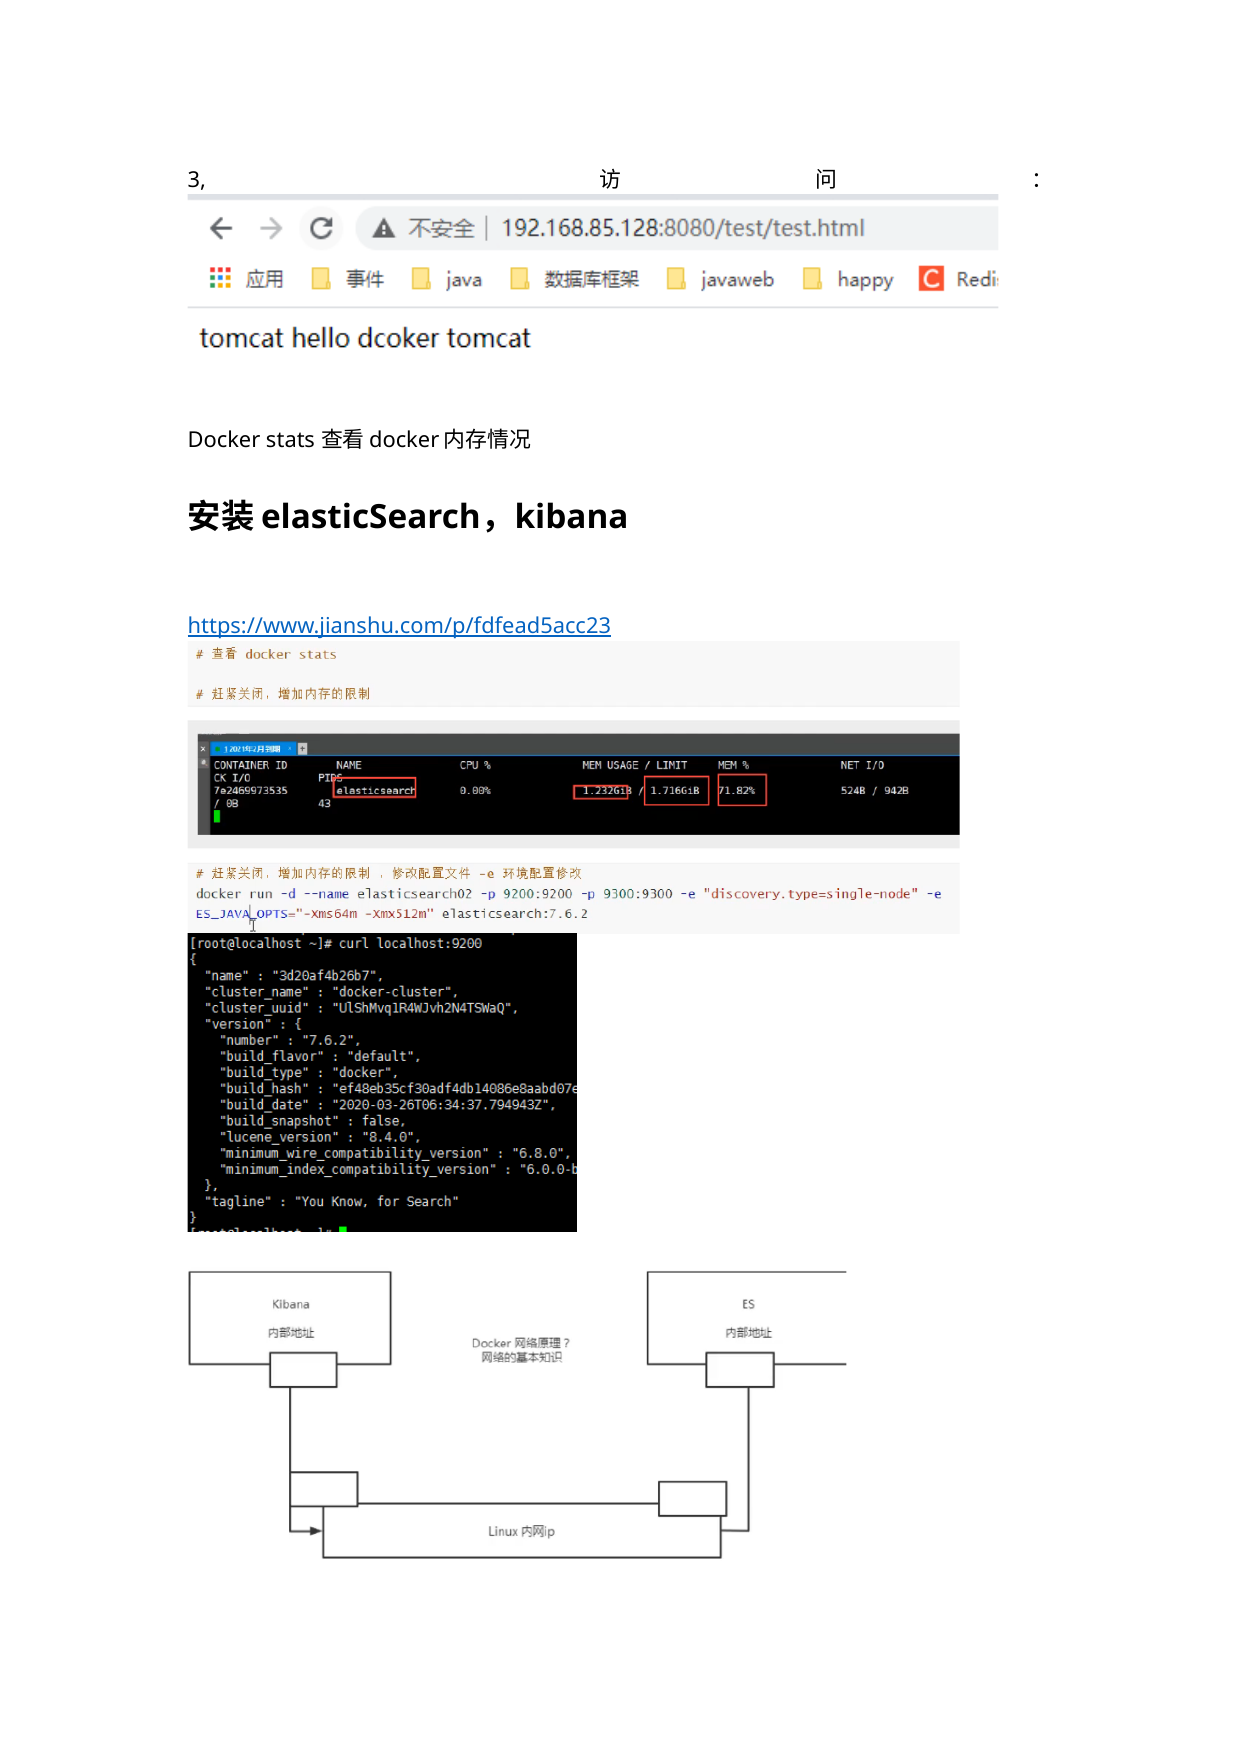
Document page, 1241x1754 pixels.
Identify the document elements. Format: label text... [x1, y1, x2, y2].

picture [187, 641, 960, 1232]
text https://www.jianshu.com/p/fdfead5acc23 [187, 609, 1053, 641]
text Docker stats 查看docker内存情况 [187, 422, 1053, 454]
picture [187, 1258, 847, 1569]
subtitle 安装elasticSearch，kibana [187, 482, 1053, 547]
picture [187, 194, 999, 393]
